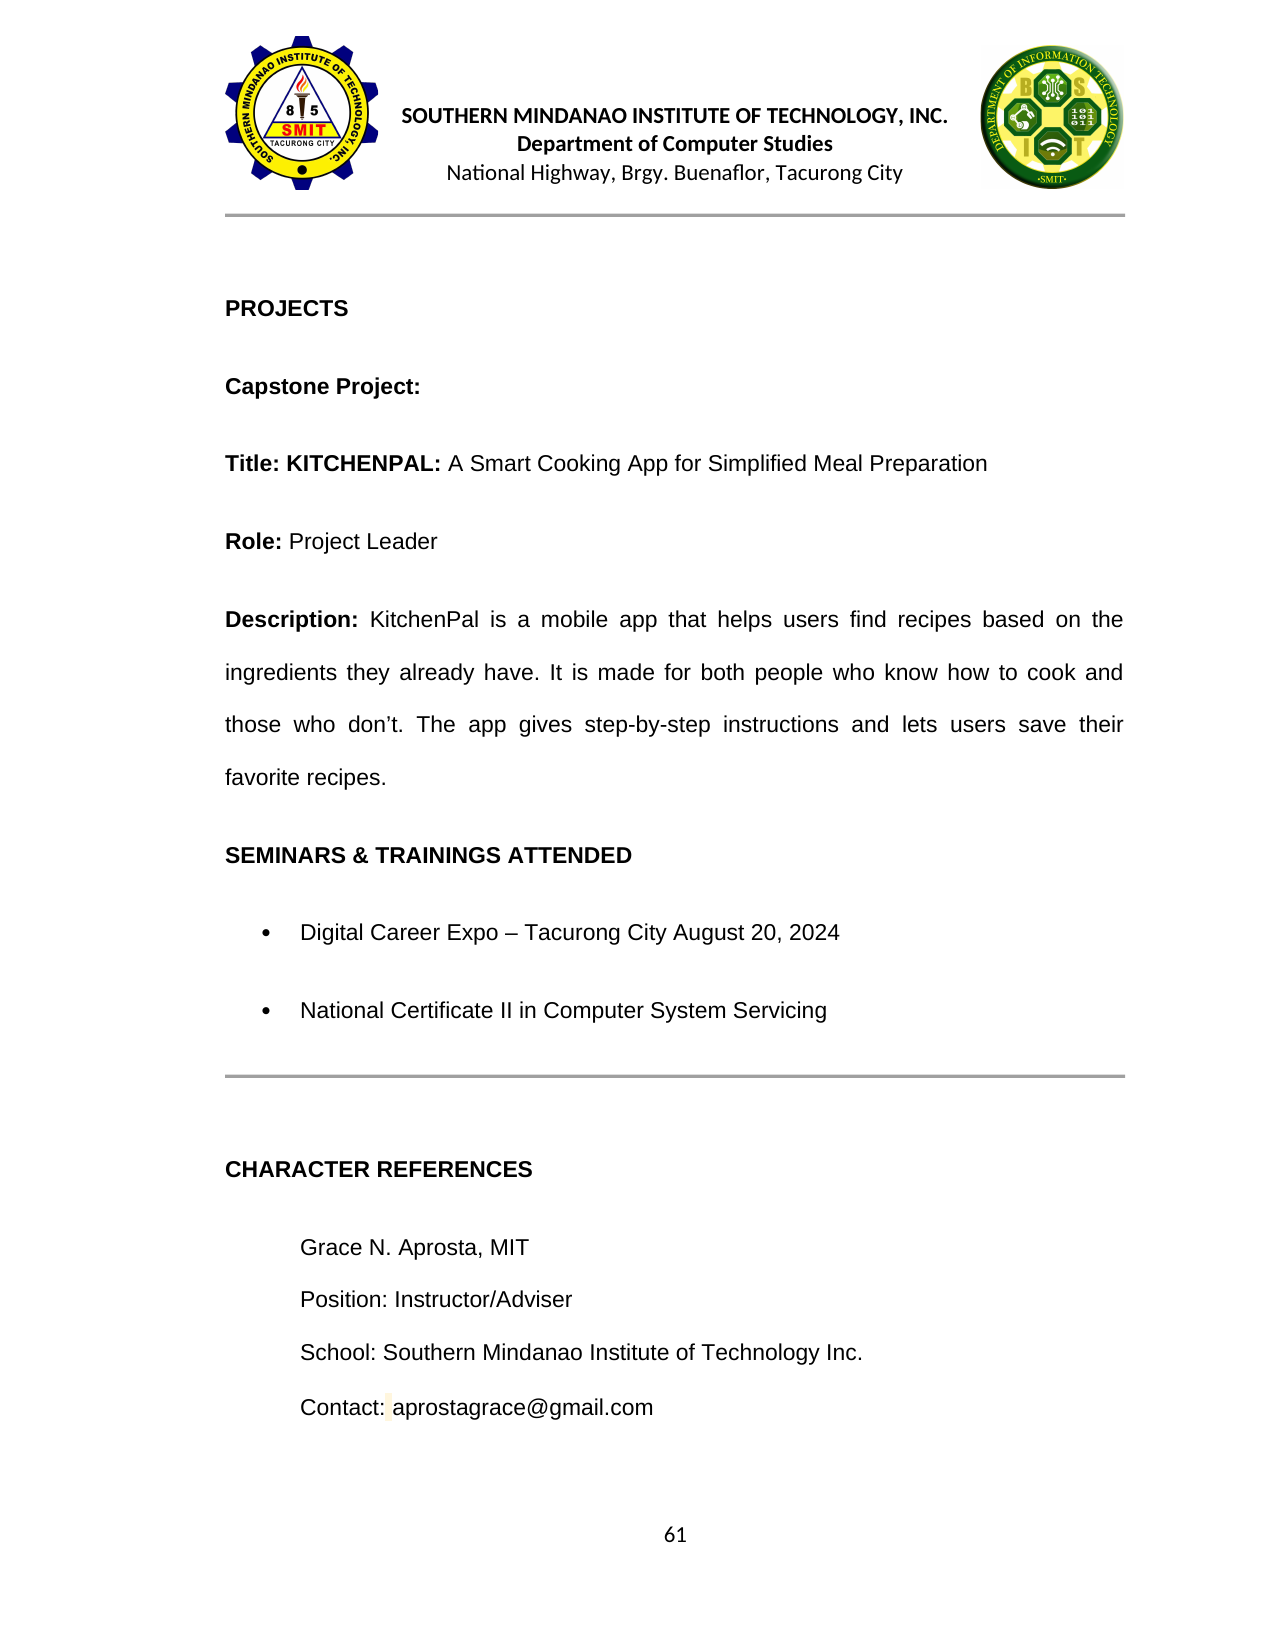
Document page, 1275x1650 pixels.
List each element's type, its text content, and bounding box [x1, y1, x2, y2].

picture [980, 45, 1124, 189]
text PROJECTS [225, 295, 1125, 321]
picture [225, 36, 379, 190]
text Capstone Project: [225, 373, 1125, 399]
list National Certificate II in Computer System Servicing [262, 997, 1125, 1023]
text CHARACTER REFERENCES [225, 1156, 1125, 1182]
text SEMINARS & TRAININGS ATTENDED [225, 842, 1125, 868]
list Digital Career Expo – Tacurong City August 20, 2024 [262, 919, 1125, 946]
text Title: KITCHENPAL: A Smart Cooking App for Simplified Meal Preparation [225, 450, 1125, 477]
text Grace N. Aprosta, MIT Position: Instructor/Adviser School: Southern Mindanao Institute of Technology Inc. Contact: aprostagrace@gmail.com [300, 1234, 1125, 1421]
text Role: Project Leader [225, 528, 1125, 554]
text Description: KitchenPal is a mobile app that helps users find recipes based on the ingredients they already have. It is made for both people who know how to cook and those who don’t. The app gives step-by-step instructions and lets users save their favorite recipes. [225, 606, 1125, 790]
